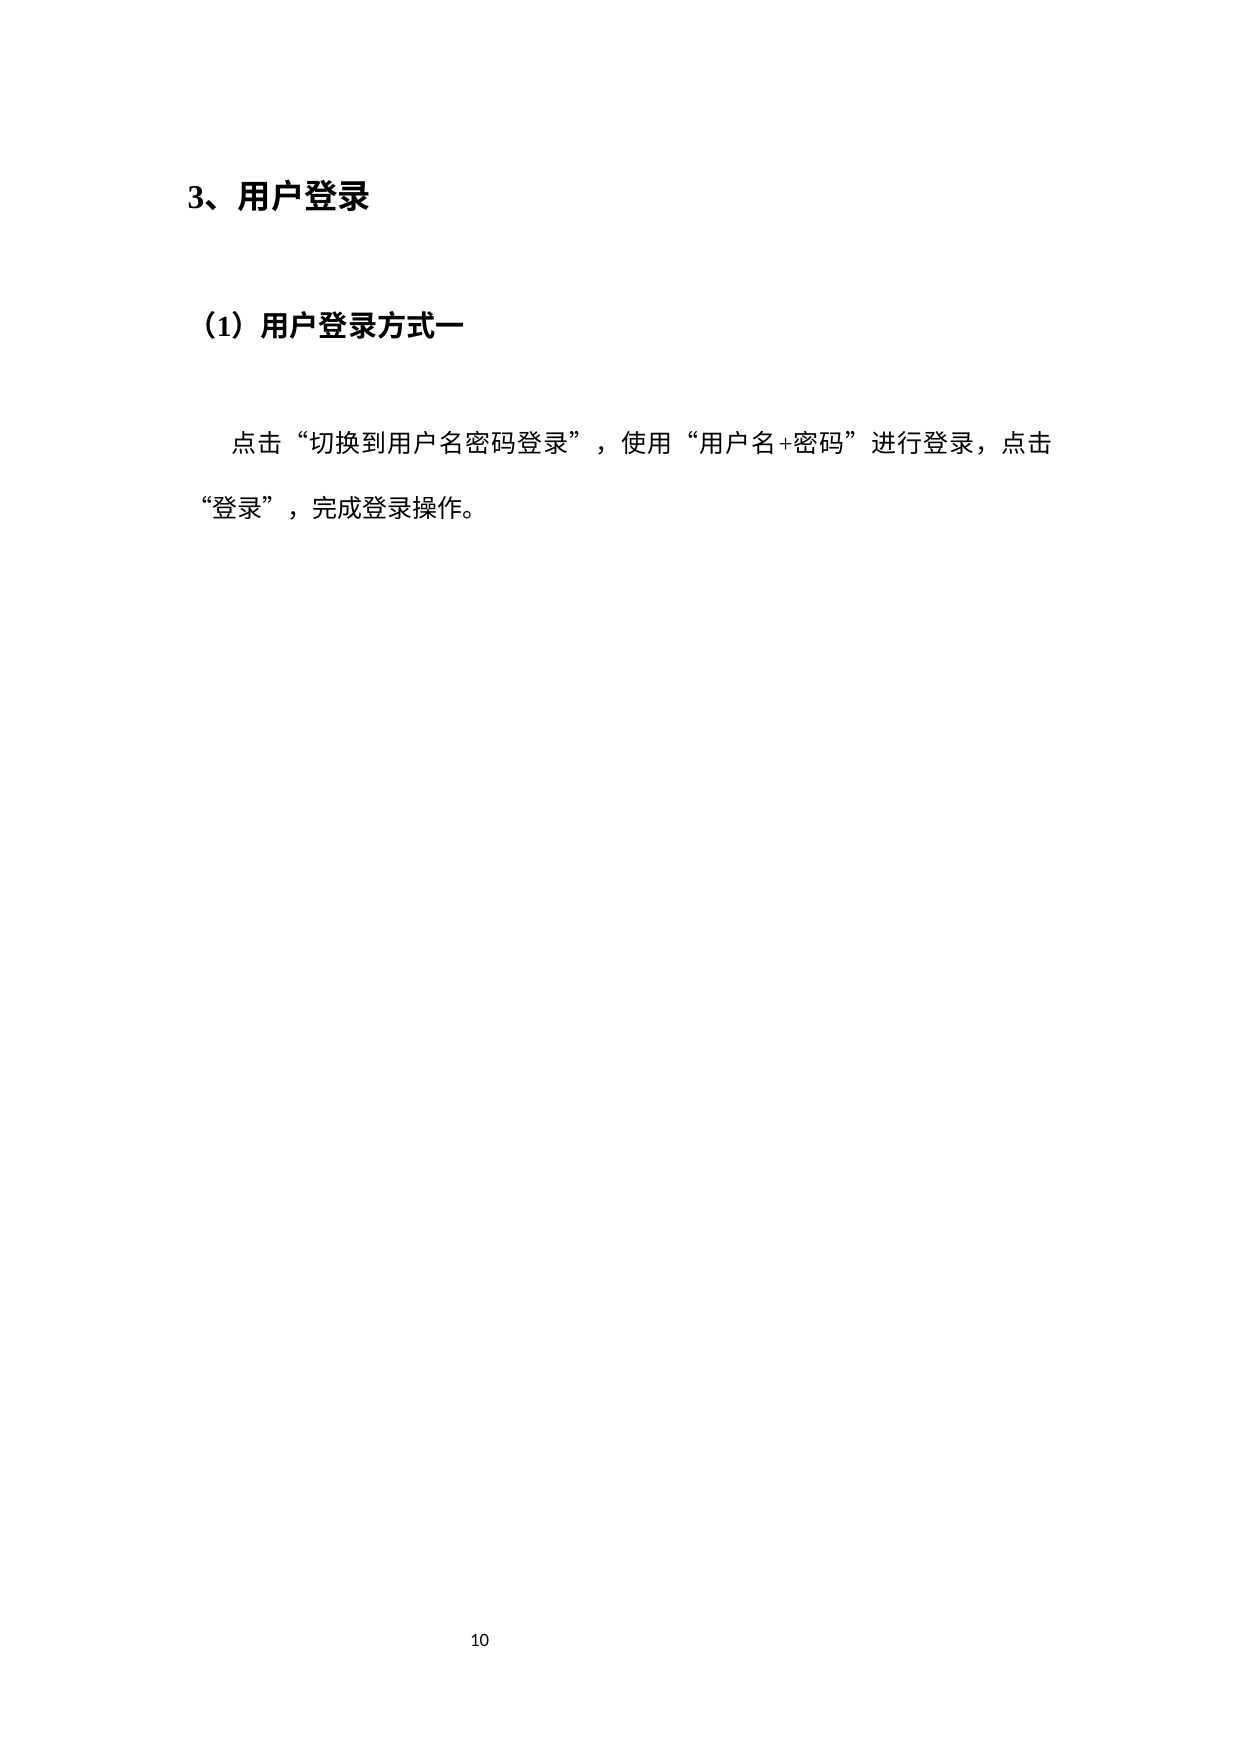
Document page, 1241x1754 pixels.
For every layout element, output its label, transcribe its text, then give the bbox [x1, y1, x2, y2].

list 点击“切换到用户名密码登录”，使用“用户名+密码”进行登录，点击“登录”，完成登录操作。 [187, 409, 1053, 539]
subtitle 用户登录 [187, 162, 1053, 227]
subtitle 用户登录方式一 [187, 291, 1053, 356]
